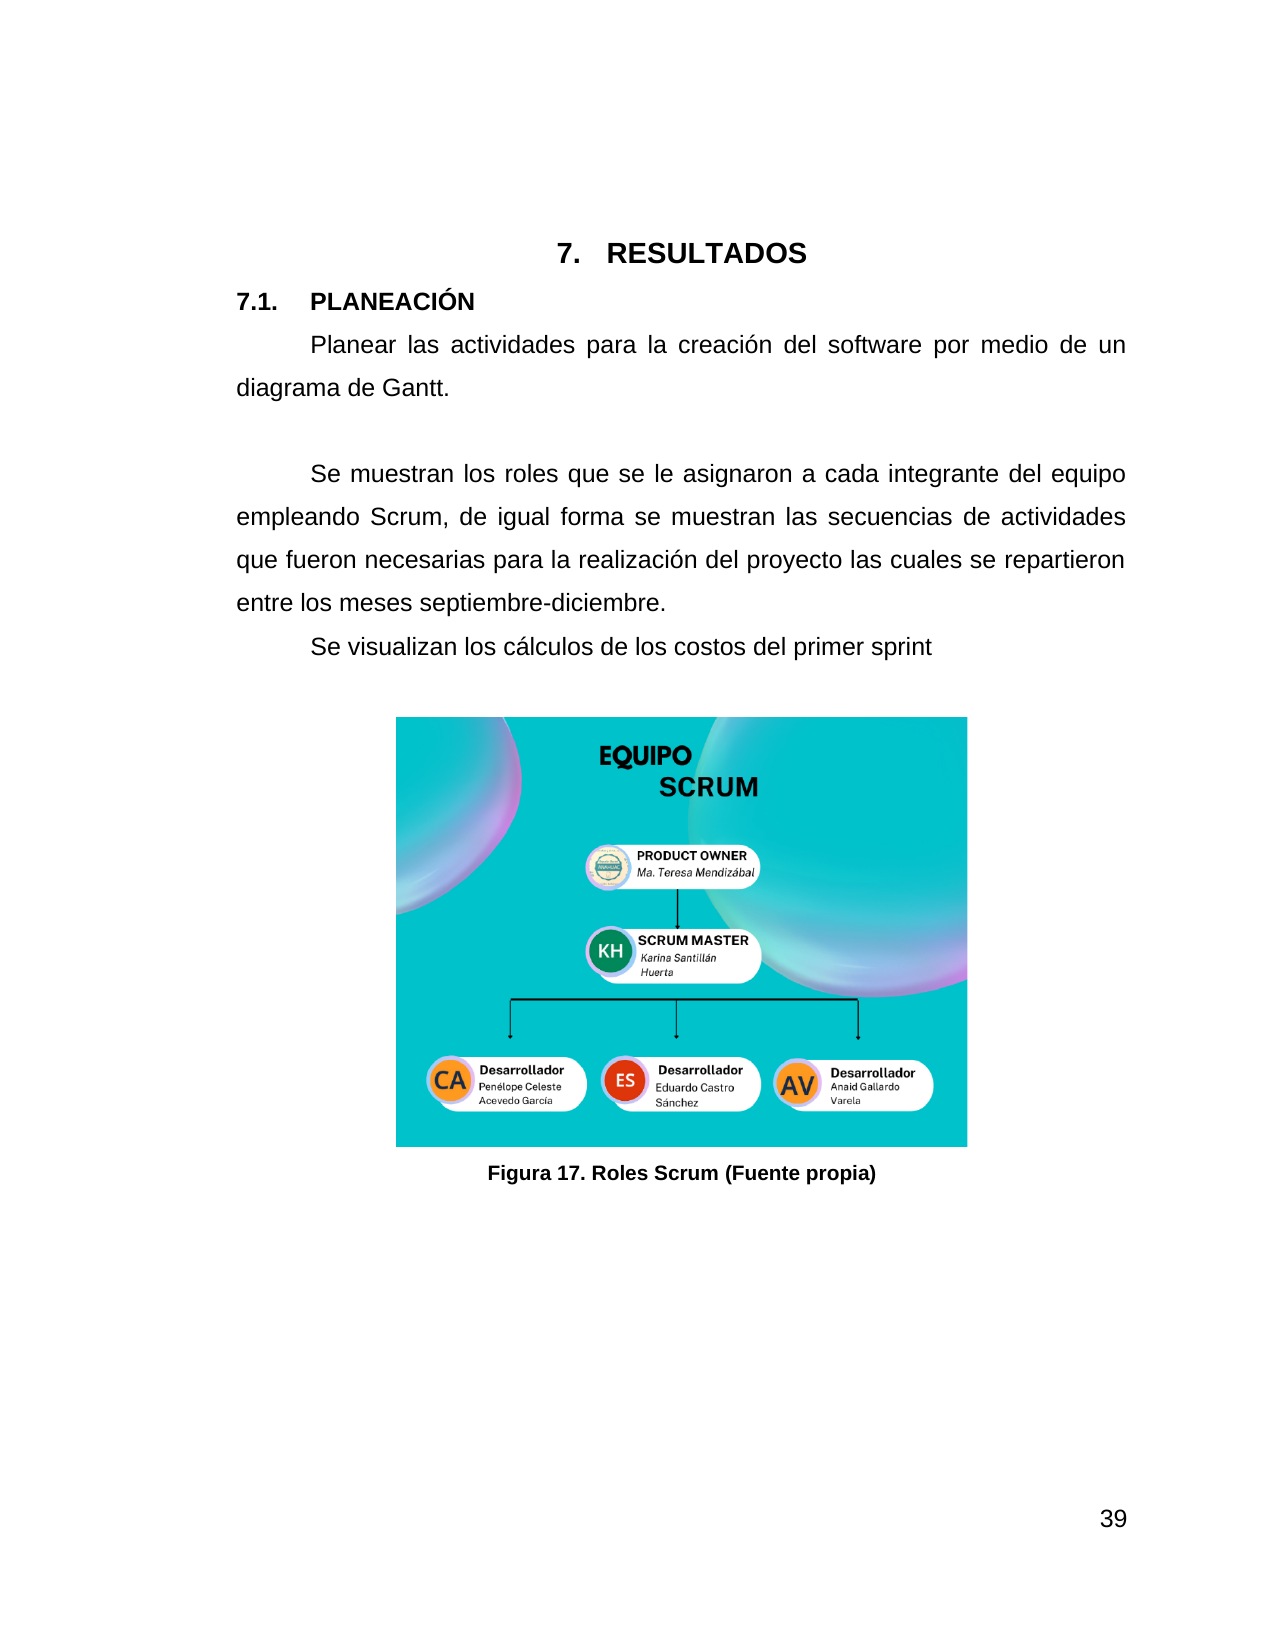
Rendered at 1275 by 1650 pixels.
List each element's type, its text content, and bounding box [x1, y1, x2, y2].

text Se visualizan los cálculos de los costos del primer sprint [236, 632, 1127, 660]
text Se muestran los roles que se le asignaron a cada integrante del equipo empleando Scrum, de igual forma se muestran las secuencias de actividades que fueron necesarias para la realización del proyecto las cuales se repartieron entre los meses septiembre-diciembre. [236, 459, 1127, 617]
list RESULTADOS [236, 236, 1127, 270]
picture [396, 717, 968, 1147]
text Figura 17. Roles Scrum (Fuente propia) [236, 1161, 1127, 1185]
text Planear las actividades para la creación del software por medio de un diagrama de Gantt. [236, 330, 1127, 402]
text Planeación [236, 287, 1127, 315]
